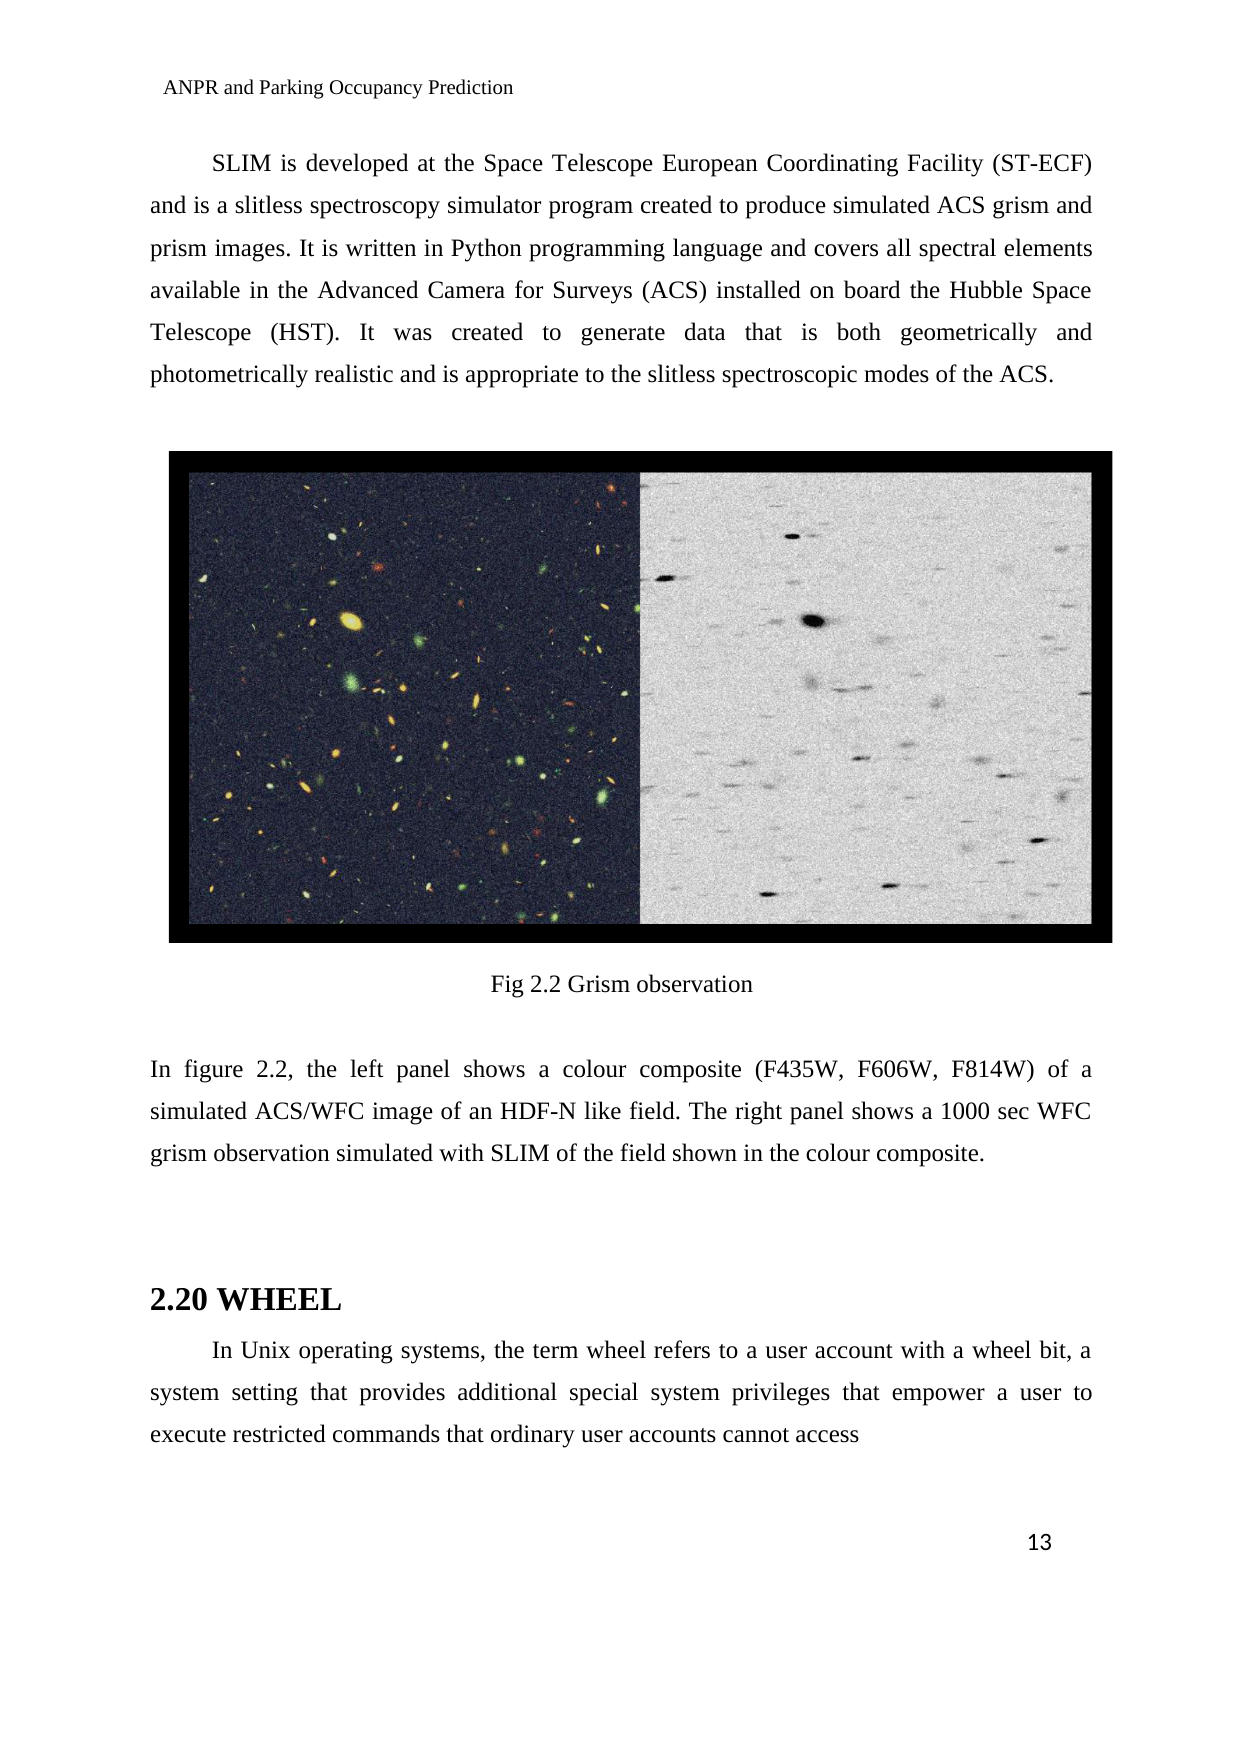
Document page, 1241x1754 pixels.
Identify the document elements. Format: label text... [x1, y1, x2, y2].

text 2.20 WHEEL [149, 1279, 1094, 1317]
text In Unix operating systems, the term wheel refers to a user account with a wheel bit, a system setting that provides additional special system privileges that empower a user to execute restricted commands that ordinary user accounts cannot access [150, 1335, 1094, 1448]
picture [168, 451, 1113, 943]
text In figure 2.2, the left panel shows a colour composite (F435W, F606W, F814W) of a simulated ACS/WFC image of an HDF-N like field. The right panel shows a 1000 sec WFC grism observation simulated with SLIM of the field shown in the colour composite. [150, 1054, 1094, 1167]
text SLIM is developed at the Space Telescope European Coordinating Facility (ST-ECF) and is a slitless spectroscopy simulator program created to produce simulated ACS grism and prism images. It is written in Python programming language and covers all spectral elements available in the Advanced Camera for Surveys (ACS) installed on board the Hubble Space Telescope (HST). It was created to generate data that is both geometrically and photometrically realistic and is appropriate to the slitless spectroscopic modes of the ACS. [150, 148, 1094, 388]
